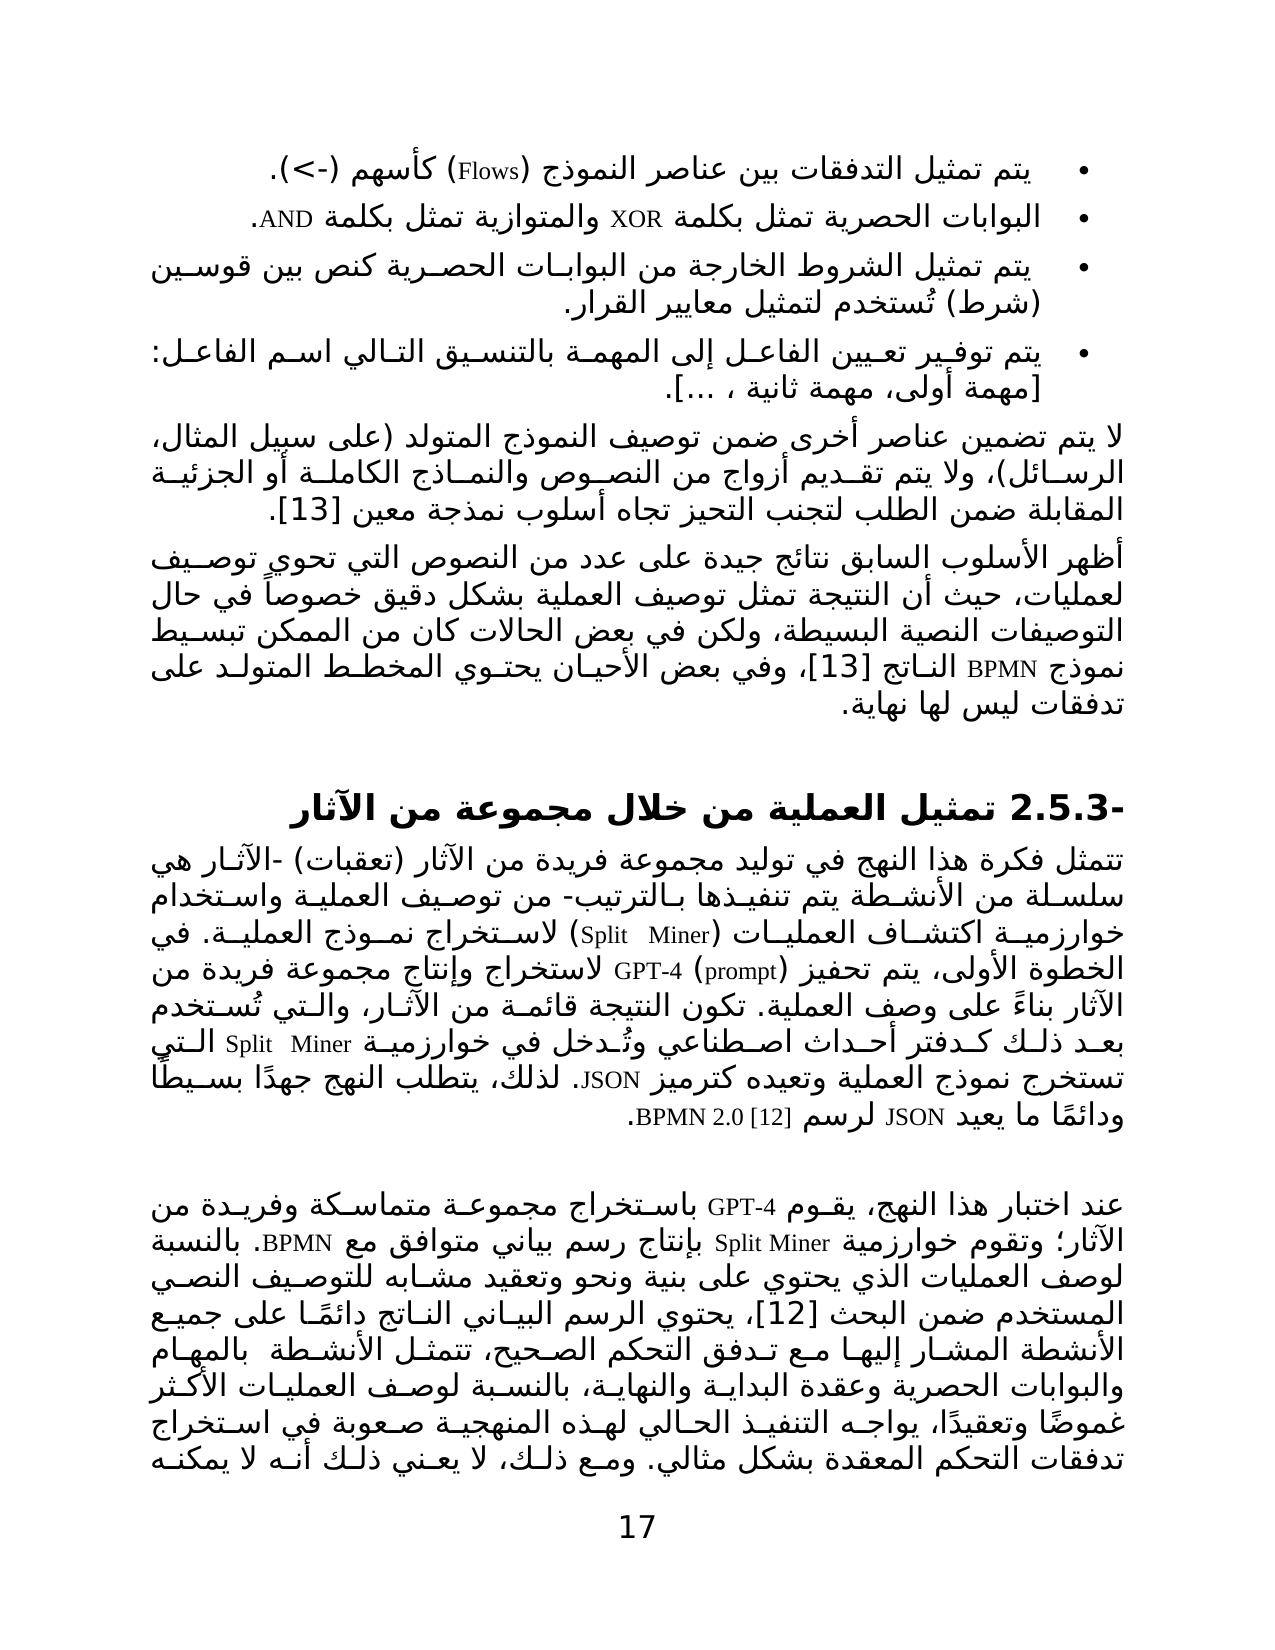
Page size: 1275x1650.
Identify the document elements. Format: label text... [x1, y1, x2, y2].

text أظهر الأسلوب السابق نتائج جيدة على عدد من النصوص التي تحوي توصيف لعمليات، حيث أن النتيجة تمثل توصيف العملية بشكل دقيق خصوصاً في حال التوصيفات النصية البسيطة، ولكن في بعض الحالات كان من الممكن تبسيط نموذج BPMN الناتج [13]، وفي بعض الأحيان يحتوي المخطط المتولد على تدفقات ليس لها نهاية. [150, 540, 1125, 721]
list يتم تمثيل التدفقات بين عناصر النموذج (Flows) كأسهم (->). [150, 150, 1079, 186]
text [150, 1186, 1125, 1477]
list يتم توفير تعيين الفاعل إلى المهمة بالتنسيق التالي اسم الفاعل: [مهمة أولى، مهمة ثانية ، ...]. [150, 333, 1079, 406]
text -2.5.3 تمثيل العملية من خلال مجموعة من الآثار [150, 788, 1125, 829]
list البوابات الحصرية تمثل بكلمة XOR والمتوازية تمثل بكلمة AND. [150, 199, 1079, 235]
text لا يتم تضمين عناصر أخرى ضمن توصيف النموذج المتولد (على سبيل المثال، الرسائل)، ولا يتم تقديم أزواج من النصوص والنماذج الكاملة أو الجزئية المقابلة ضمن الطلب لتجنب التحيز تجاه أسلوب نمذجة معين [13]. [150, 418, 1125, 527]
list يتم تمثيل الشروط الخارجة من البوابات الحصرية كنص بين قوسين (شرط) تُستخدم لتمثيل معايير القرار. [150, 248, 1079, 320]
text تتمثل فكرة هذا النهج في توليد مجموعة فريدة من الآثار (تعقبات) -الآثار هي سلسلة من الأنشطة يتم تنفيذها بالترتيب- من توصيف العملية واستخدام خوارزمية اكتشاف العمليات (Split Miner) لاستخراج نموذج العملية. في الخطوة الأولى، يتم تحفيز (prompt) GPT-4 لاستخراج وإنتاج مجموعة فريدة من الآثار بناءً على وصف العملية. تكون النتيجة قائمة من الآثار، والتي تُستخدم بعد ذلك كدفتر أحداث اصطناعي وتُدخل في خوارزمية Split Miner التي تستخرج نموذج العملية وتعيده كترميز JSON. لذلك، يتطلب النهج جهدًا بسيطًا ودائمًا ما يعيد JSON لرسم BPMN 2.0 [12]. [150, 841, 1125, 1132]
